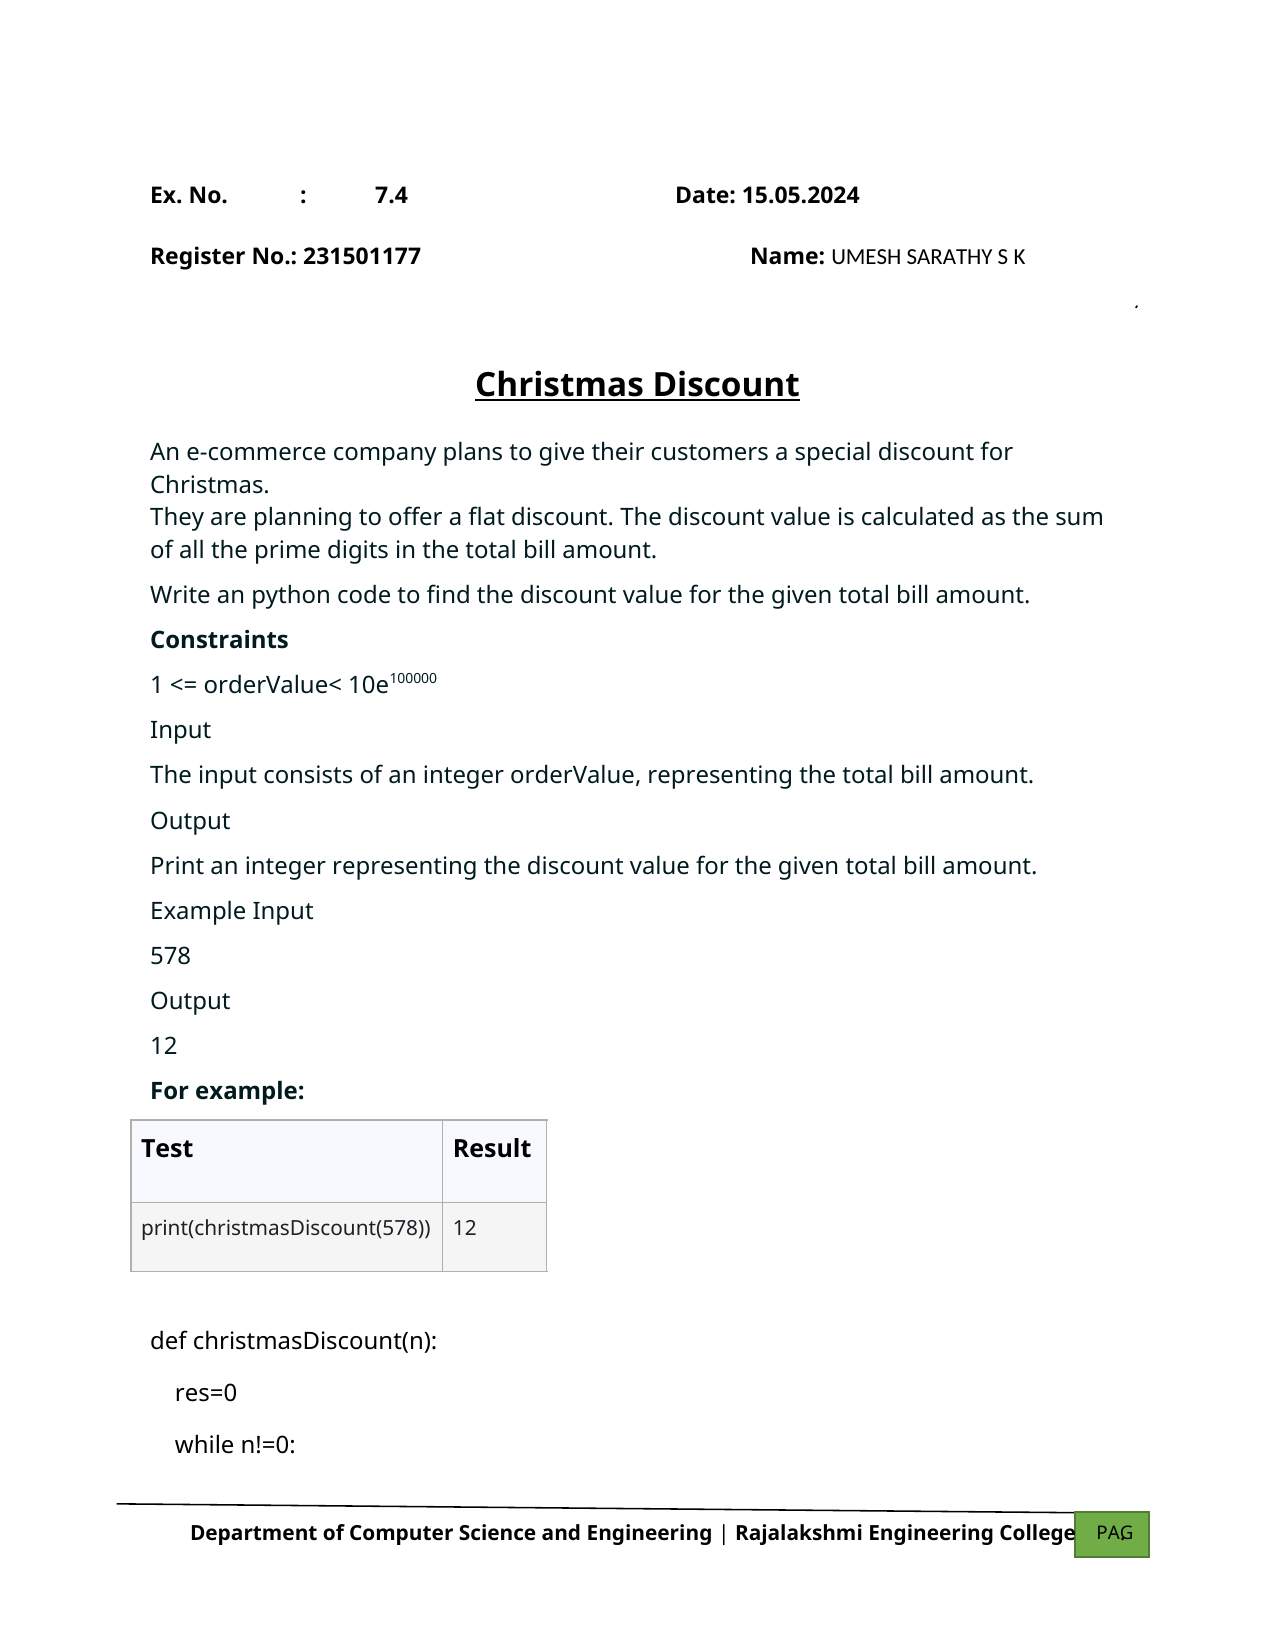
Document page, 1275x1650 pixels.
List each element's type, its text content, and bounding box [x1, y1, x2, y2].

text Register No.: 231501177 Name: UMESH SARATHY S K [150, 239, 1125, 271]
text The input consists of an integer orderValue, representing the total bill amount. [150, 758, 1125, 791]
text 1 <= orderValue< 10e100000 [150, 668, 1125, 701]
text Input [150, 713, 1125, 746]
text Christmas Discount [150, 360, 1125, 406]
text def christmasDiscount(n): [150, 1324, 1125, 1357]
text Write an python code to find the discount value for the given total bill amount. [150, 578, 1125, 611]
text Print an integer representing the discount value for the given total bill amount. [150, 848, 1125, 881]
text 12 [150, 1029, 1125, 1062]
text Ex. No. : 7.4 Date: 15.05.2024 [150, 179, 1125, 210]
text Example Input [150, 894, 1125, 926]
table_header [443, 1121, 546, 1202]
text while n!=0: [150, 1428, 1125, 1460]
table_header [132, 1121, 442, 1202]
text Output [150, 984, 1125, 1016]
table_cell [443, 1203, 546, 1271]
text Output [150, 803, 1125, 836]
text They are planning to offer a flat discount. The discount value is calculated as the sum of all the prime digits in the total bill amount. [150, 500, 1125, 565]
text Constraints [150, 623, 1125, 656]
text res=0 [150, 1376, 1125, 1408]
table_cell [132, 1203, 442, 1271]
text An e-commerce company plans to give their customers a special discount for Christmas. [150, 435, 1125, 500]
text For example: [150, 1074, 1125, 1107]
text 578 [150, 939, 1125, 971]
